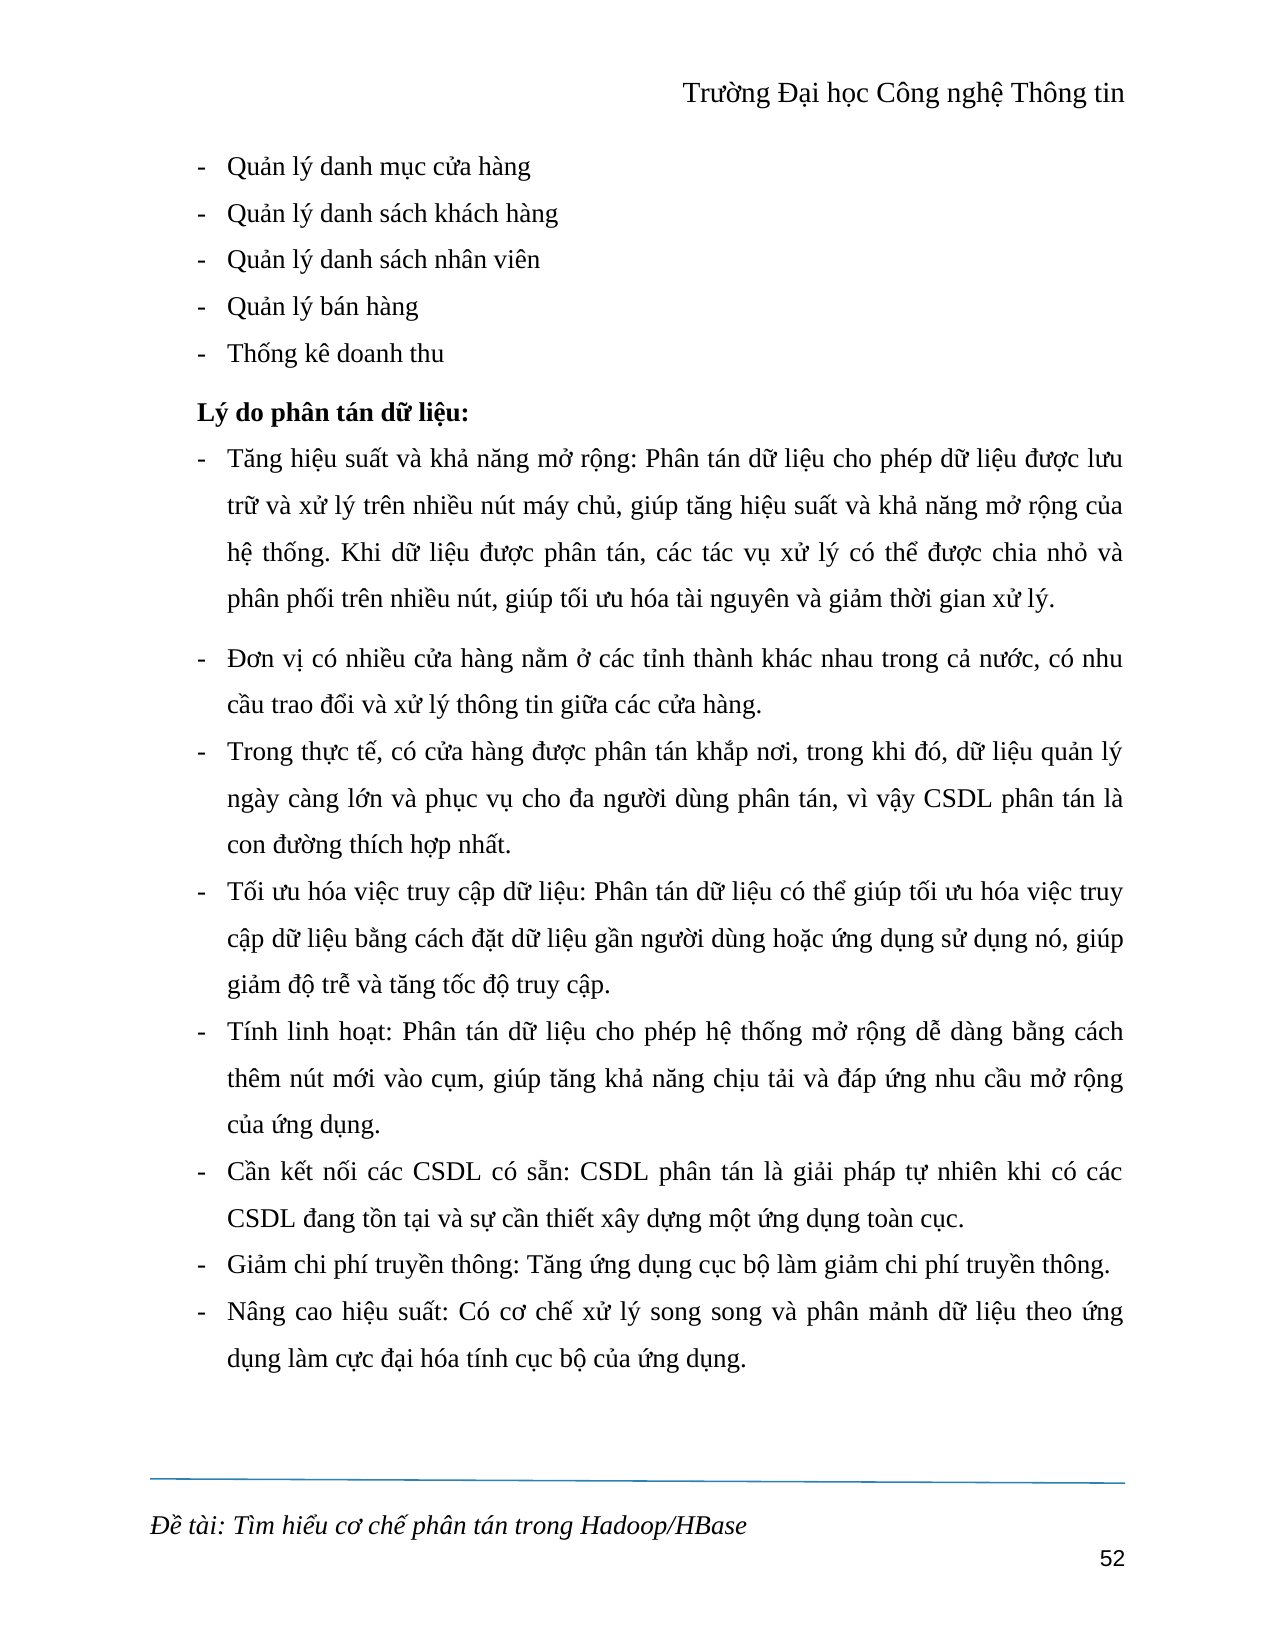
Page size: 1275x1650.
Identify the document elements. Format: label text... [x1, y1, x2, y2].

list Giảm chi phí truyền thông: Tăng ứng dụng cục bộ làm giảm chi phí truyền thông. [197, 1248, 1125, 1279]
list Thống kê doanh thu [197, 337, 1125, 368]
list Tối ưu hóa việc truy cập dữ liệu: Phân tán dữ liệu có thể giúp tối ưu hóa việc truy cập dữ liệu bằng cách đặt dữ liệu gần người dùng hoặc ứng dụng sử dụng nó, giúp giảm độ trễ và tăng tốc độ truy cập. [197, 875, 1125, 999]
list Quản lý danh mục cửa hàng [197, 150, 1125, 181]
list Quản lý danh sách nhân viên [197, 243, 1125, 274]
list Quản lý danh sách khách hàng [197, 197, 1125, 228]
list Cần kết nối các CSDL có sẵn: CSDL phân tán là giải pháp tự nhiên khi có các CSDL đang tồn tại và sự cần thiết xây dựng một ứng dụng toàn cục. [197, 1155, 1125, 1233]
list Quản lý bán hàng [197, 290, 1125, 321]
text Lý do phân tán dữ liệu: [197, 396, 1125, 427]
list Tính linh hoạt: Phân tán dữ liệu cho phép hệ thống mở rộng dễ dàng bằng cách thêm nút mới vào cụm, giúp tăng khả năng chịu tải và đáp ứng nhu cầu mở rộng của ứng dụng. [197, 1015, 1125, 1139]
list Nâng cao hiệu suất: Có cơ chế xử lý song song và phân mảnh dữ liệu theo ứng dụng làm cực đại hóa tính cục bộ của ứng dụng. [197, 1295, 1125, 1373]
list Tăng hiệu suất và khả năng mở rộng: Phân tán dữ liệu cho phép dữ liệu được lưu trữ và xử lý trên nhiều nút máy chủ, giúp tăng hiệu suất và khả năng mở rộng của hệ thống. Khi dữ liệu được phân tán, các tác vụ xử lý có thể được chia nhỏ và phân phối trên nhiều nút, giúp tối ưu hóa tài nguyên và giảm thời gian xử lý. [197, 442, 1125, 614]
list Đơn vị có nhiều cửa hàng nằm ở các tỉnh thành khác nhau trong cả nước, có nhu cầu trao đổi và xử lý thông tin giữa các cửa hàng. [197, 642, 1125, 719]
list Trong thực tế, có cửa hàng được phân tán khắp nơi, trong khi đó, dữ liệu quản lý ngày càng lớn và phục vụ cho đa người dùng phân tán, vì vậy CSDL phân tán là con đường thích hợp nhất. [197, 735, 1125, 859]
